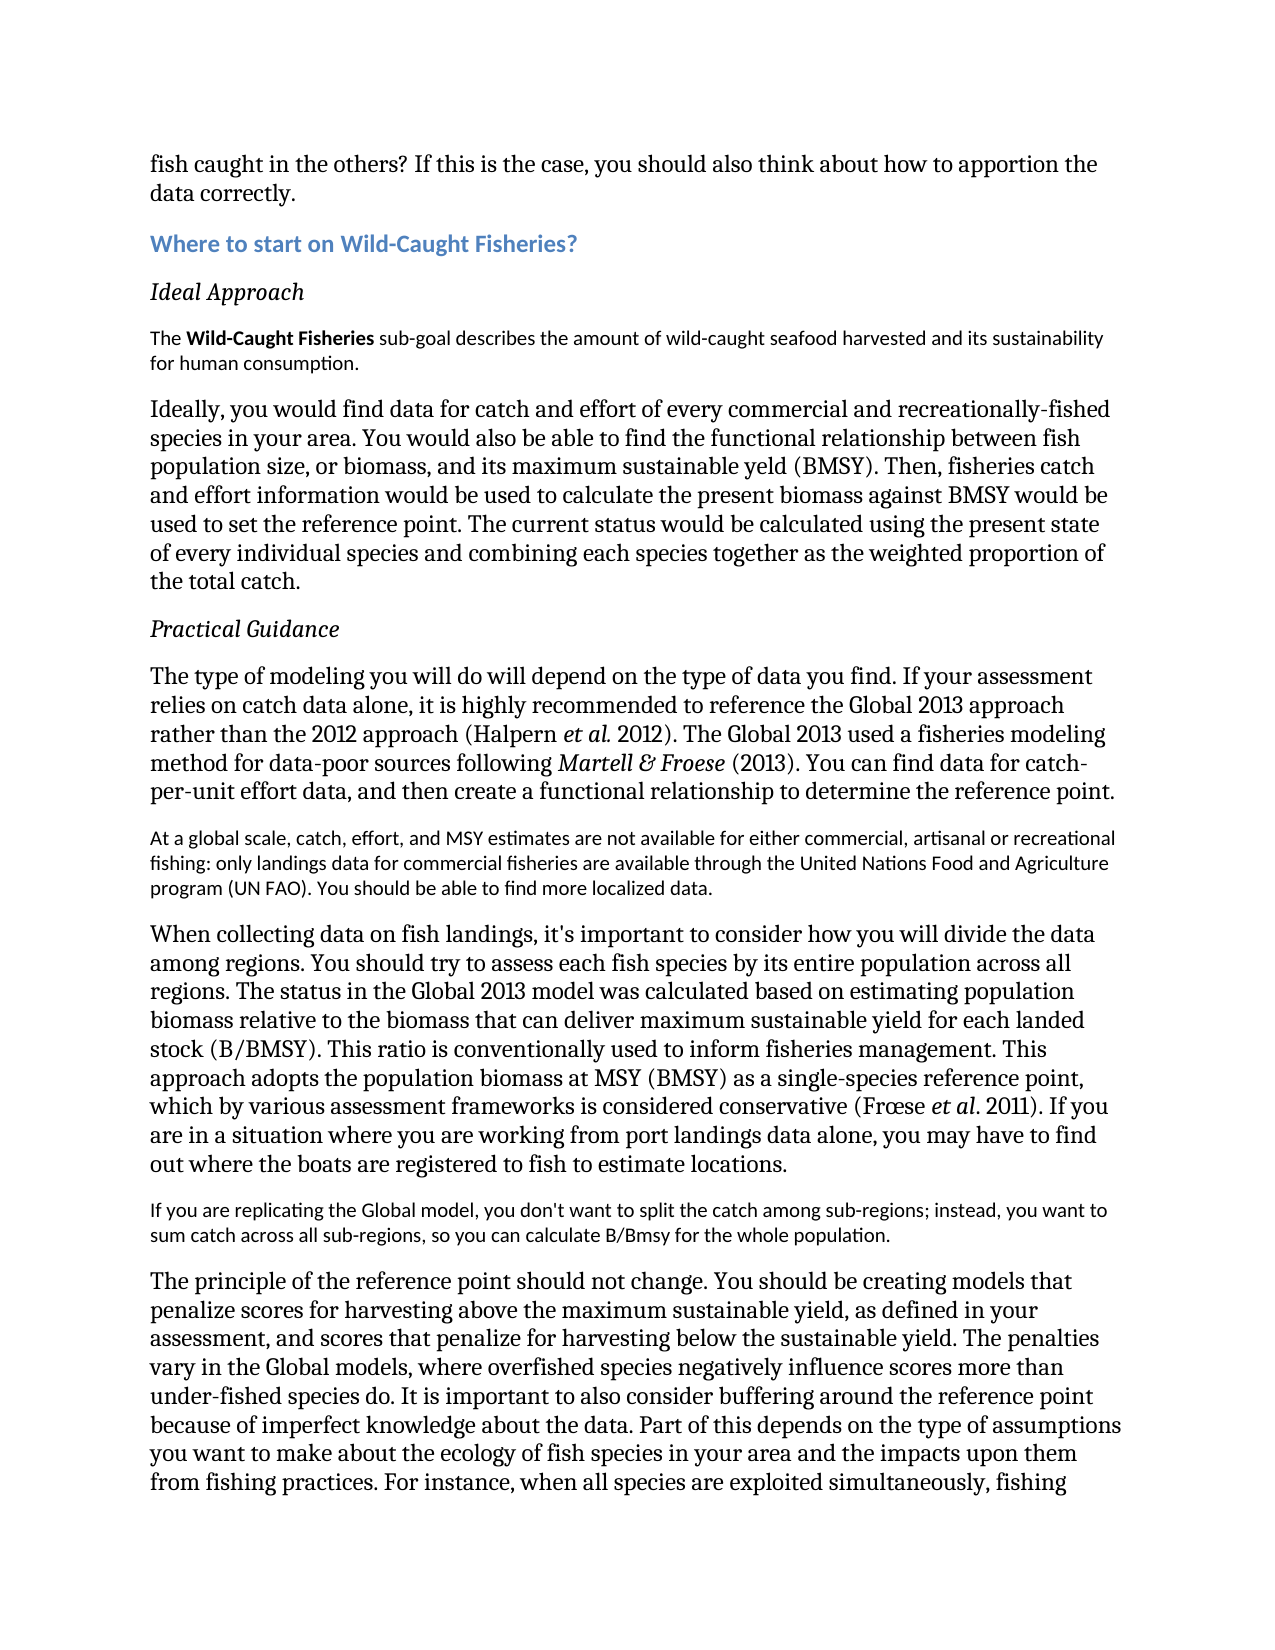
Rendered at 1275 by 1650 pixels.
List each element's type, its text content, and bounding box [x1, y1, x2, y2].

text If you are replicating the Global model, you don't want to split the catch among sub-regions; instead, you want to sum catch across all sub-regions, so you can calculate B/Bmsy for the whole population. [150, 1197, 1125, 1248]
subtitle Where to start on Wild-Caught Fisheries? [150, 228, 1125, 259]
text When collecting data on fish landings, it's important to consider how you will divide the data among regions. You should try to assess each fish species by its entire population across all regions. The status in the Global 2013 model was calculated based on estimating population biomass relative to the biomass that can deliver maximum sustainable yield for each landed stock (B/BMSY). This ratio is conventionally used to inform fisheries management. This approach adopts the population biomass at MSY (BMSY) as a single-species reference point, which by various assessment frameworks is considered conservative (Frœse et al. 2011). If you are in a situation where you are working from port landings data alone, you may have to find out where the boats are registered to fish to estimate locations. [150, 920, 1125, 1178]
text Ideally, you would find data for catch and effort of every commercial and recreationally-fished species in your area. You would also be able to find the functional relationship between fish population size, or biomass, and its maximum sustainable yeld (BMSY). Then, fisheries catch and effort information would be used to calculate the present biomass against BMSY would be used to set the reference point. The current status would be calculated using the present state of every individual species and combining each species together as the weighted proportion of the total catch. [150, 395, 1125, 596]
text The type of modeling you will do will depend on the type of data you find. If your assessment relies on catch data alone, it is highly recommended to reference the Global 2013 approach rather than the 2012 approach (Halpern et al. 2012). The Global 2013 used a fisheries modeling method for data-poor sources following Martell & Froese (2013). You can find data for catch-per-unit effort data, and then create a functional relationship to determine the reference point. [150, 662, 1125, 806]
text The Wild-Caught Fisheries sub-goal describes the amount of wild-caught seafood harvested and its sustainability for human consumption. [150, 325, 1125, 376]
text At a global scale, catch, effort, and MSY estimates are not available for either commercial, artisanal or recreational fishing: only landings data for commercial fisheries are available through the United Nations Food and Agriculture program (UN FAO). You should be able to find more localized data. [150, 825, 1125, 901]
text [150, 1267, 1125, 1497]
text Practical Guidance [150, 615, 1125, 643]
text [150, 150, 1125, 207]
text Ideal Approach [150, 278, 1125, 306]
